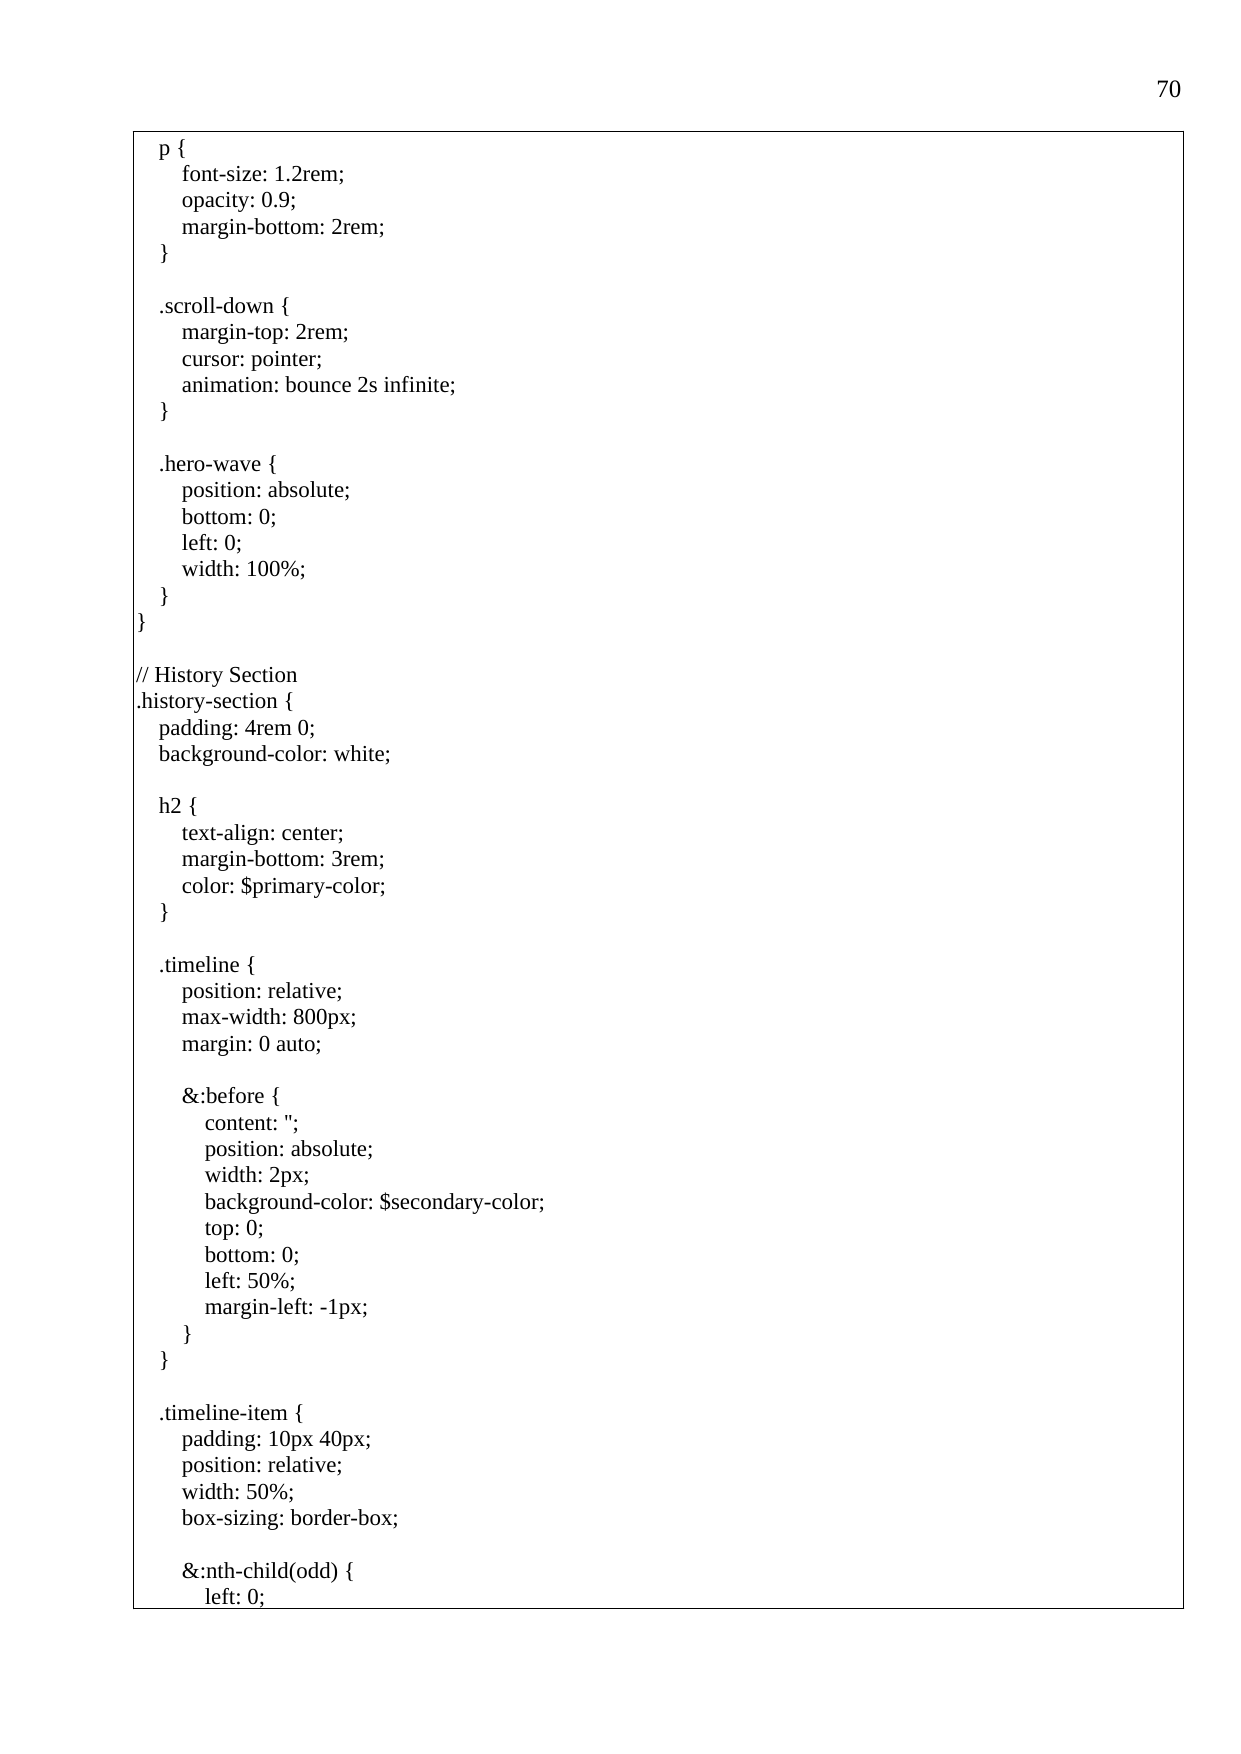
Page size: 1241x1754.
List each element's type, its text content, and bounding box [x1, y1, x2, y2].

text .history-section { [136, 687, 1181, 713]
text bottom: 0; [136, 1241, 1181, 1267]
text position: absolute; [136, 1135, 1181, 1162]
text text-align: center; [136, 819, 1181, 845]
text } [136, 239, 1181, 266]
text .scroll-down { [136, 292, 1181, 318]
text .timeline-item { [136, 1399, 1181, 1425]
text background-color: white; [136, 740, 1181, 766]
text .hero-wave { [136, 450, 1181, 476]
text color: $primary-color; [136, 872, 1181, 898]
text font-size: 1.2rem; [136, 160, 1181, 186]
text } [136, 898, 1181, 924]
text } [136, 1320, 1181, 1346]
text left: 0; [136, 529, 1181, 555]
text box-sizing: border-box; [136, 1504, 1181, 1531]
text margin: 0 auto; [136, 1030, 1181, 1056]
text left: 50%; [136, 1267, 1181, 1293]
text padding: 4rem 0; [136, 713, 1181, 740]
text margin-bottom: 2rem; [136, 213, 1181, 239]
text } [136, 582, 1181, 608]
text margin-bottom: 3rem; [136, 845, 1181, 872]
text } [136, 397, 1181, 424]
text &:nth-child(odd) { [136, 1557, 1181, 1583]
text position: relative; [136, 1451, 1181, 1478]
text padding: 10px 40px; [136, 1425, 1181, 1451]
text animation: bounce 2s infinite; [136, 371, 1181, 397]
text p { [134, 132, 1183, 160]
text h2 { [136, 793, 1181, 819]
text width: 2px; [136, 1162, 1181, 1188]
text width: 100%; [136, 555, 1181, 582]
text } [136, 1346, 1181, 1372]
text content: ''; [136, 1109, 1181, 1135]
text margin-top: 2rem; [136, 318, 1181, 344]
text left: 0; [136, 1583, 1181, 1608]
text margin-left: -1px; [136, 1293, 1181, 1320]
text bottom: 0; [136, 503, 1181, 529]
text background-color: $secondary-color; [136, 1188, 1181, 1214]
text // History Section [136, 661, 1181, 687]
text } [136, 608, 1181, 634]
text &:before { [136, 1082, 1181, 1109]
text top: 0; [136, 1214, 1181, 1241]
text position: absolute; [136, 476, 1181, 503]
text position: relative; [136, 977, 1181, 1003]
text max-width: 800px; [136, 1003, 1181, 1030]
text cursor: pointer; [136, 344, 1181, 371]
text .timeline { [136, 951, 1181, 977]
text width: 50%; [136, 1478, 1181, 1504]
text opacity: 0.9; [136, 186, 1181, 213]
